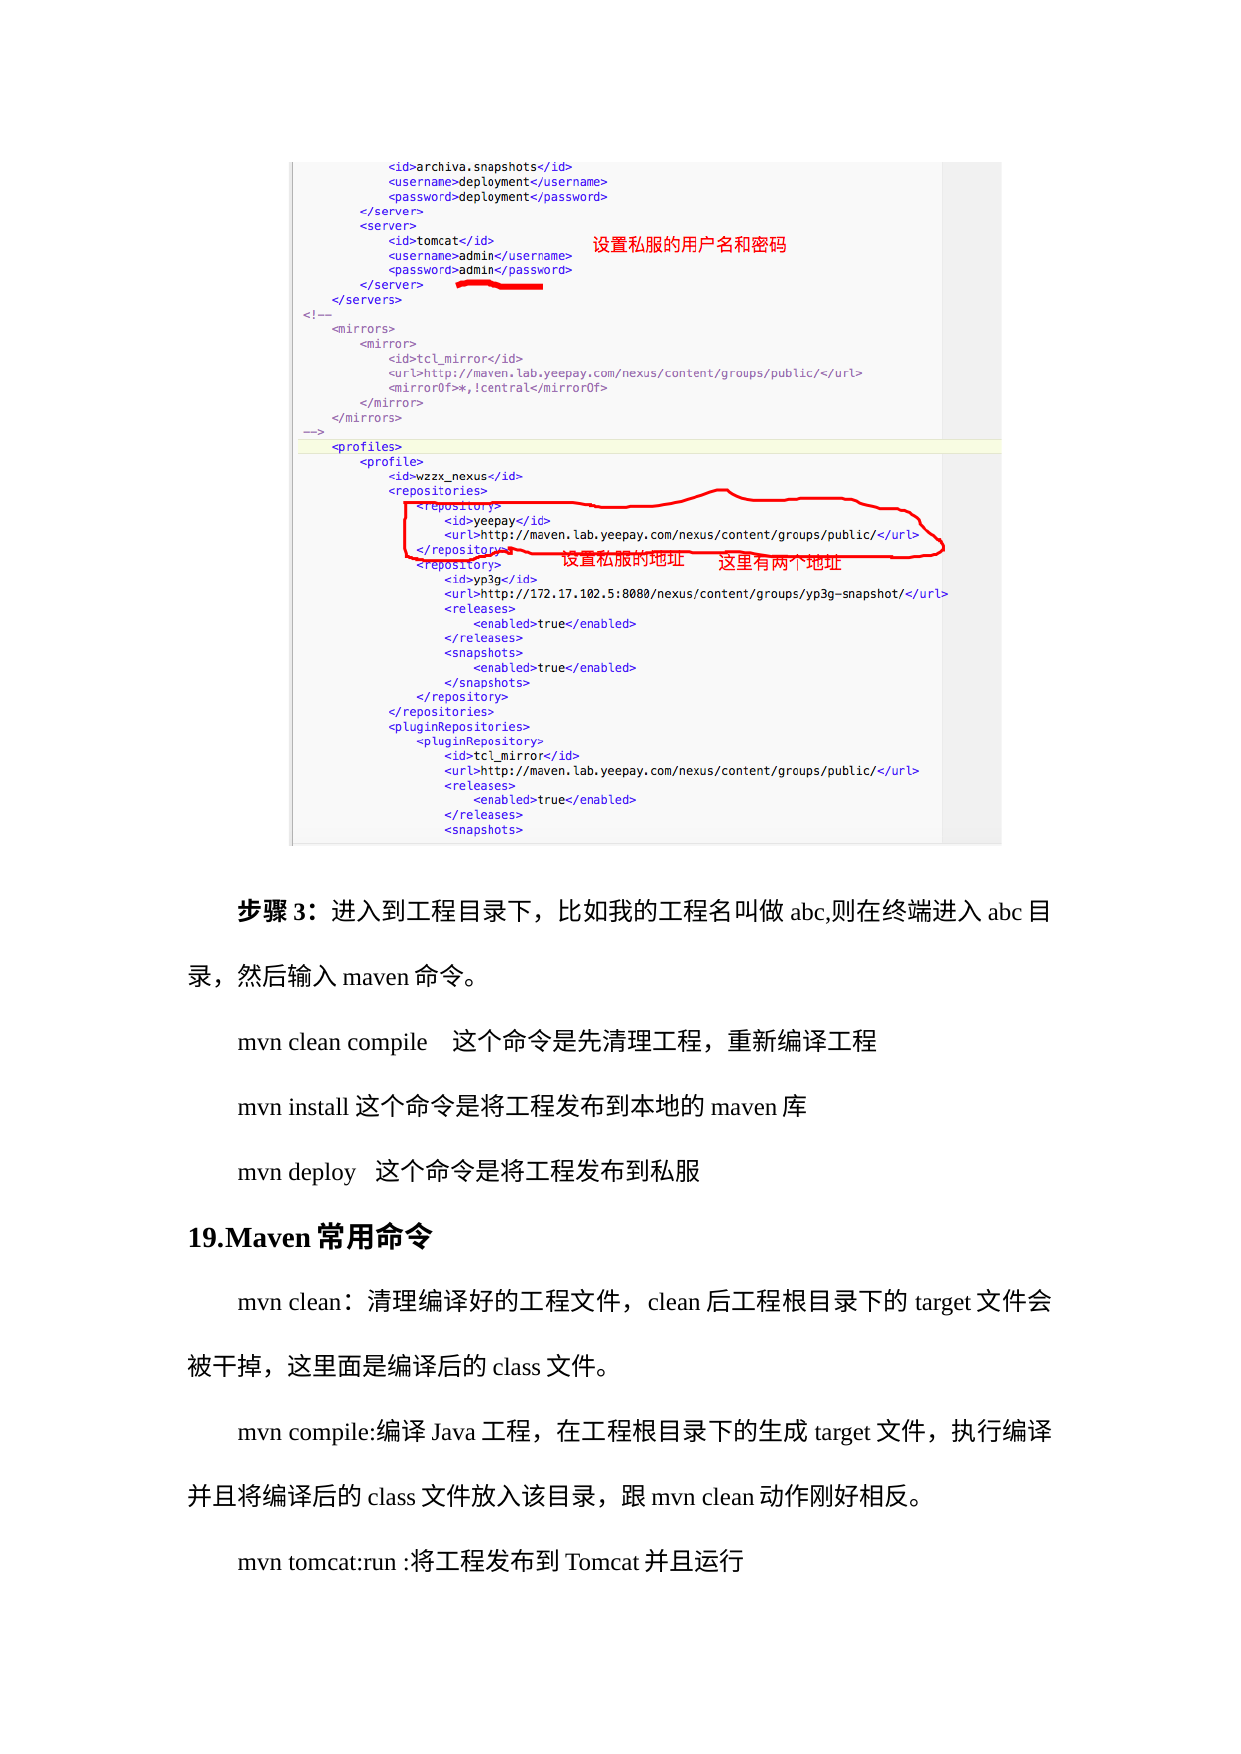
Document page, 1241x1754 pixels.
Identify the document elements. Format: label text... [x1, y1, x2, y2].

list Maven常用命令 [187, 1202, 1053, 1267]
picture [288, 162, 1002, 846]
text mvn compile:编译Java工程，在工程根目录下的生成target文件，执行编译并且将编译后的class文件放入该目录，跟mvn clean动作刚好相反。 [187, 1397, 1053, 1527]
text mvn clean：清理编译好的工程文件，clean后工程根目录下的target文件会被干掉，这里面是编译后的class文件。 [187, 1267, 1053, 1397]
text 步骤3：进入到工程目录下，比如我的工程名叫做abc,则在终端进入abc目录，然后输入maven命令。 [187, 877, 1053, 1007]
text mvn tomcat:run :将工程发布到Tomcat并且运行 [187, 1527, 1053, 1592]
text mvn clean compile 这个命令是先清理工程，重新编译工程 [187, 1007, 1053, 1072]
text mvn install 这个命令是将工程发布到本地的maven库 [187, 1072, 1053, 1137]
text mvn deploy 这个命令是将工程发布到私服 [187, 1137, 1053, 1202]
